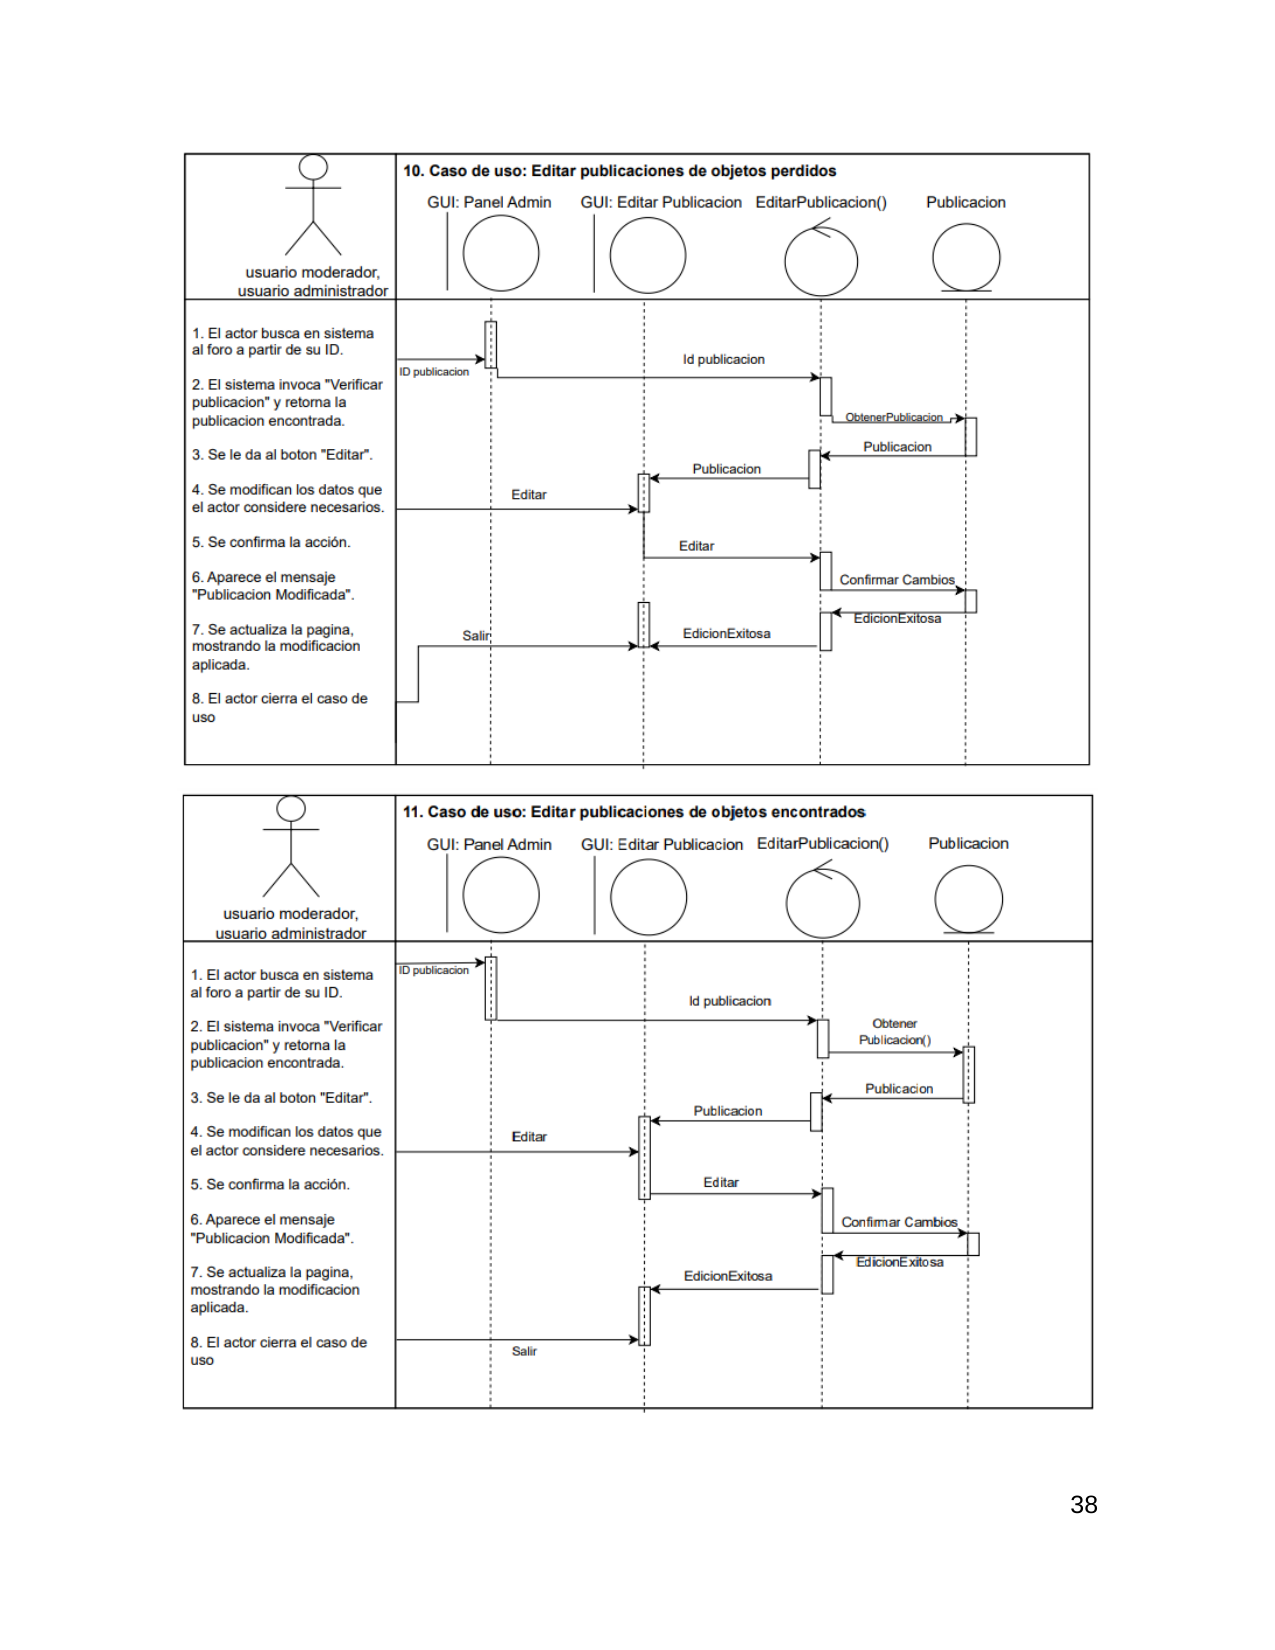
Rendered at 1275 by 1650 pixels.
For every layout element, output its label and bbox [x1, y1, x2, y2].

picture [177, 788, 1098, 1413]
picture [177, 147, 1098, 770]
